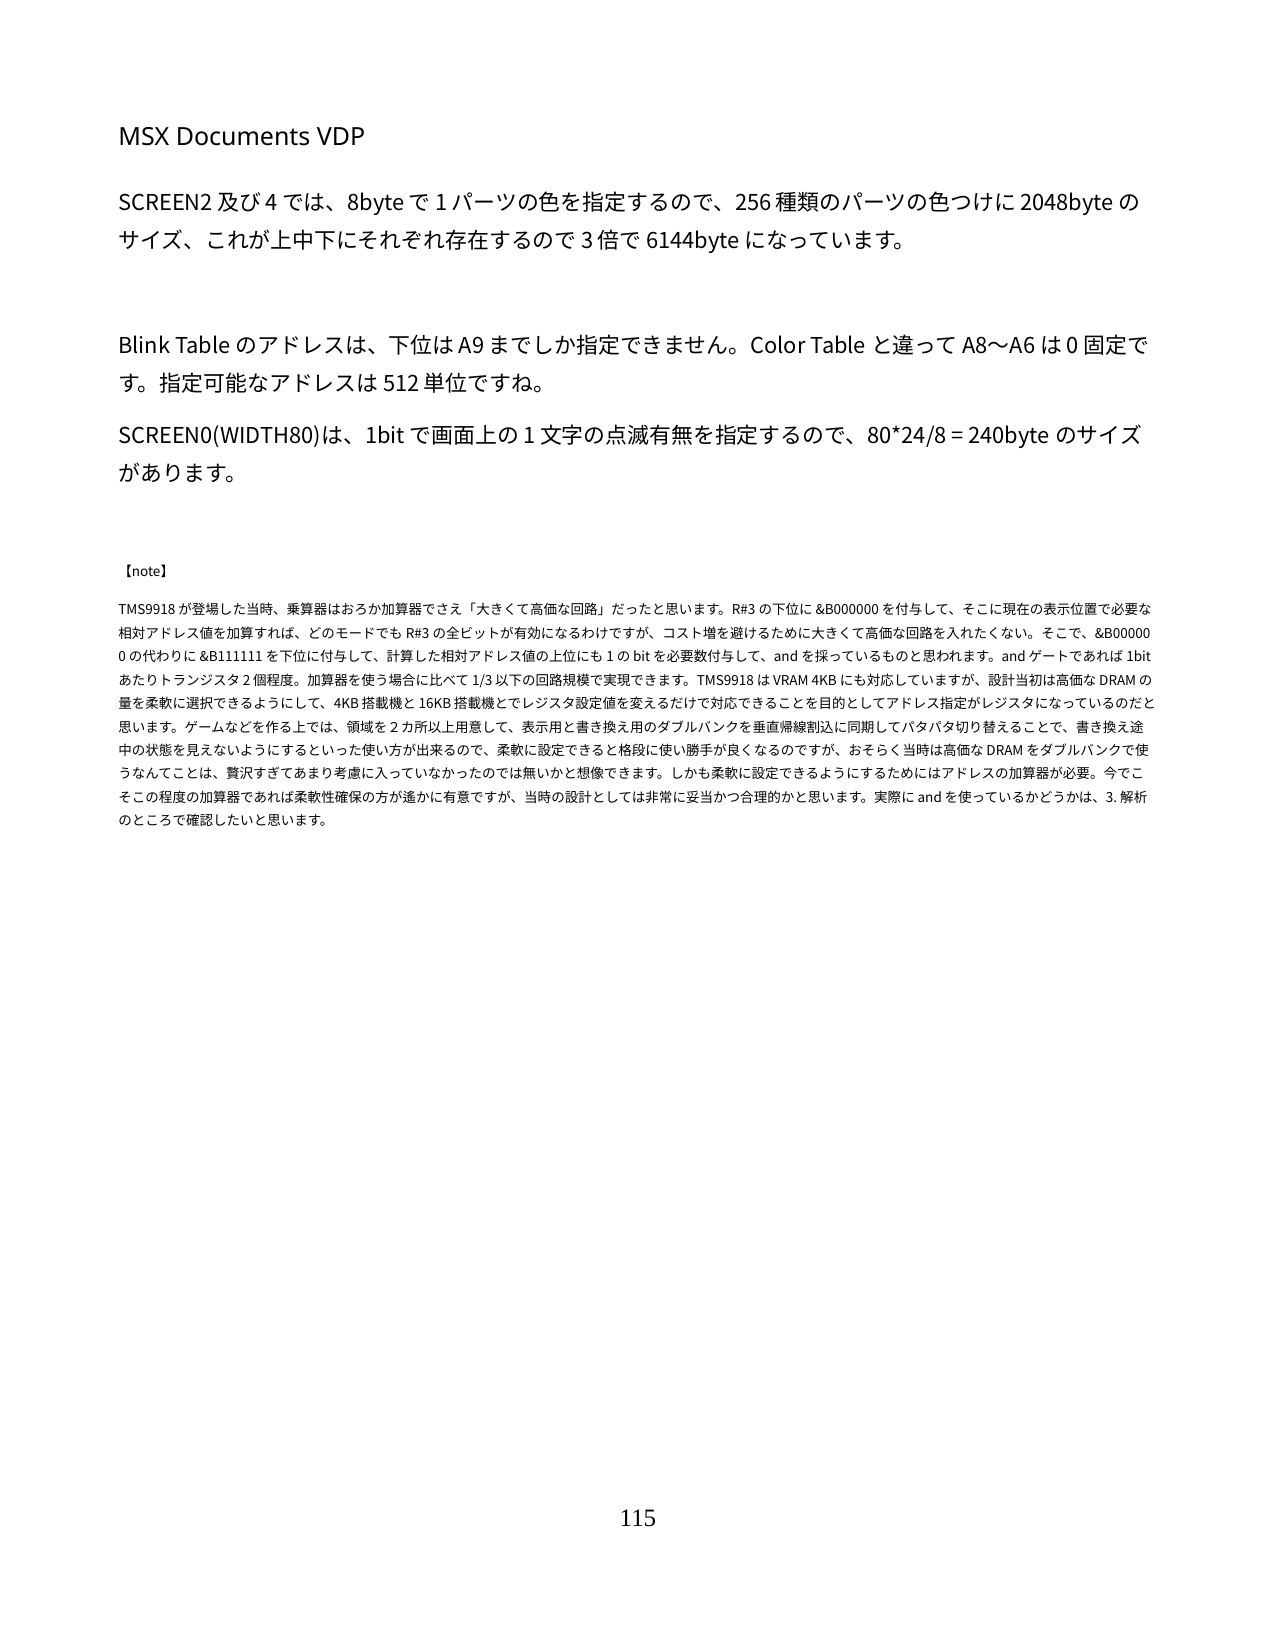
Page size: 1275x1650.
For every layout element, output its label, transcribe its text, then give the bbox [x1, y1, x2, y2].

text TMS9918が登場した当時、乗算器はおろか加算器でさえ「大きくて高価な回路」だったと思います。R#3 の下位に &B000000 を付与して、そこに現在の表示位置で必要な相対アドレス値を加算すれば、どのモードでも R#3 の全ビットが有効になるわけですが、コスト増を避けるために大きくて高価な回路を入れたくない。そこで、&B000000 の代わりに &B111111 を下位に付与して、計算した相対アドレス値の上位にも 1 のbitを必要数付与して、and を採っているものと思われます。andゲートであれば 1bit あたりトランジスタ2個程度。加算器を使う場合に比べて1/3以下の回路規模で実現できます。TMS9918はVRAM 4KB にも対応していますが、設計当初は高価なDRAMの量を柔軟に選択できるようにして、4KB搭載機と16KB搭載機とでレジスタ設定値を変えるだけで対応できることを目的としてアドレス指定がレジスタになっているのだと思います。ゲームなどを作る上では、領域を２カ所以上用意して、表示用と書き換え用のダブルバンクを垂直帰線割込に同期してパタパタ切り替えることで、書き換え途中の状態を見えないようにするといった使い方が出来るので、柔軟に設定できると格段に使い勝手が良くなるのですが、おそらく当時は高価なDRAMをダブルバンクで使うなんてことは、贅沢すぎてあまり考慮に入っていなかったのでは無いかと想像できます。しかも柔軟に設定できるようにするためにはアドレスの加算器が必要。今でこそこの程度の加算器であれば柔軟性確保の方が遙かに有意ですが、当時の設計としては非常に妥当かつ合理的かと思います。実際にandを使っているかどうかは、3. 解析のところで確認したいと思います。 [118, 599, 1157, 829]
text Blink Table のアドレスは、下位はA9までしか指定できません。Color Table と違って A8～A6 は 0固定です。指定可能なアドレスは512単位ですね。 [118, 328, 1157, 397]
text SCREEN2及び4では、8byteで1パーツの色を指定するので、256種類のパーツの色つけに2048byteのサイズ、これが上中下にそれぞれ存在するので3倍で 6144byteになっています。 [118, 185, 1157, 254]
text 【note】 [118, 561, 1157, 581]
text SCREEN0(WIDTH80)は、1bit で画面上の1文字の点滅有無を指定するので、80*24/8 = 240byte のサイズがあります。 [118, 418, 1157, 488]
